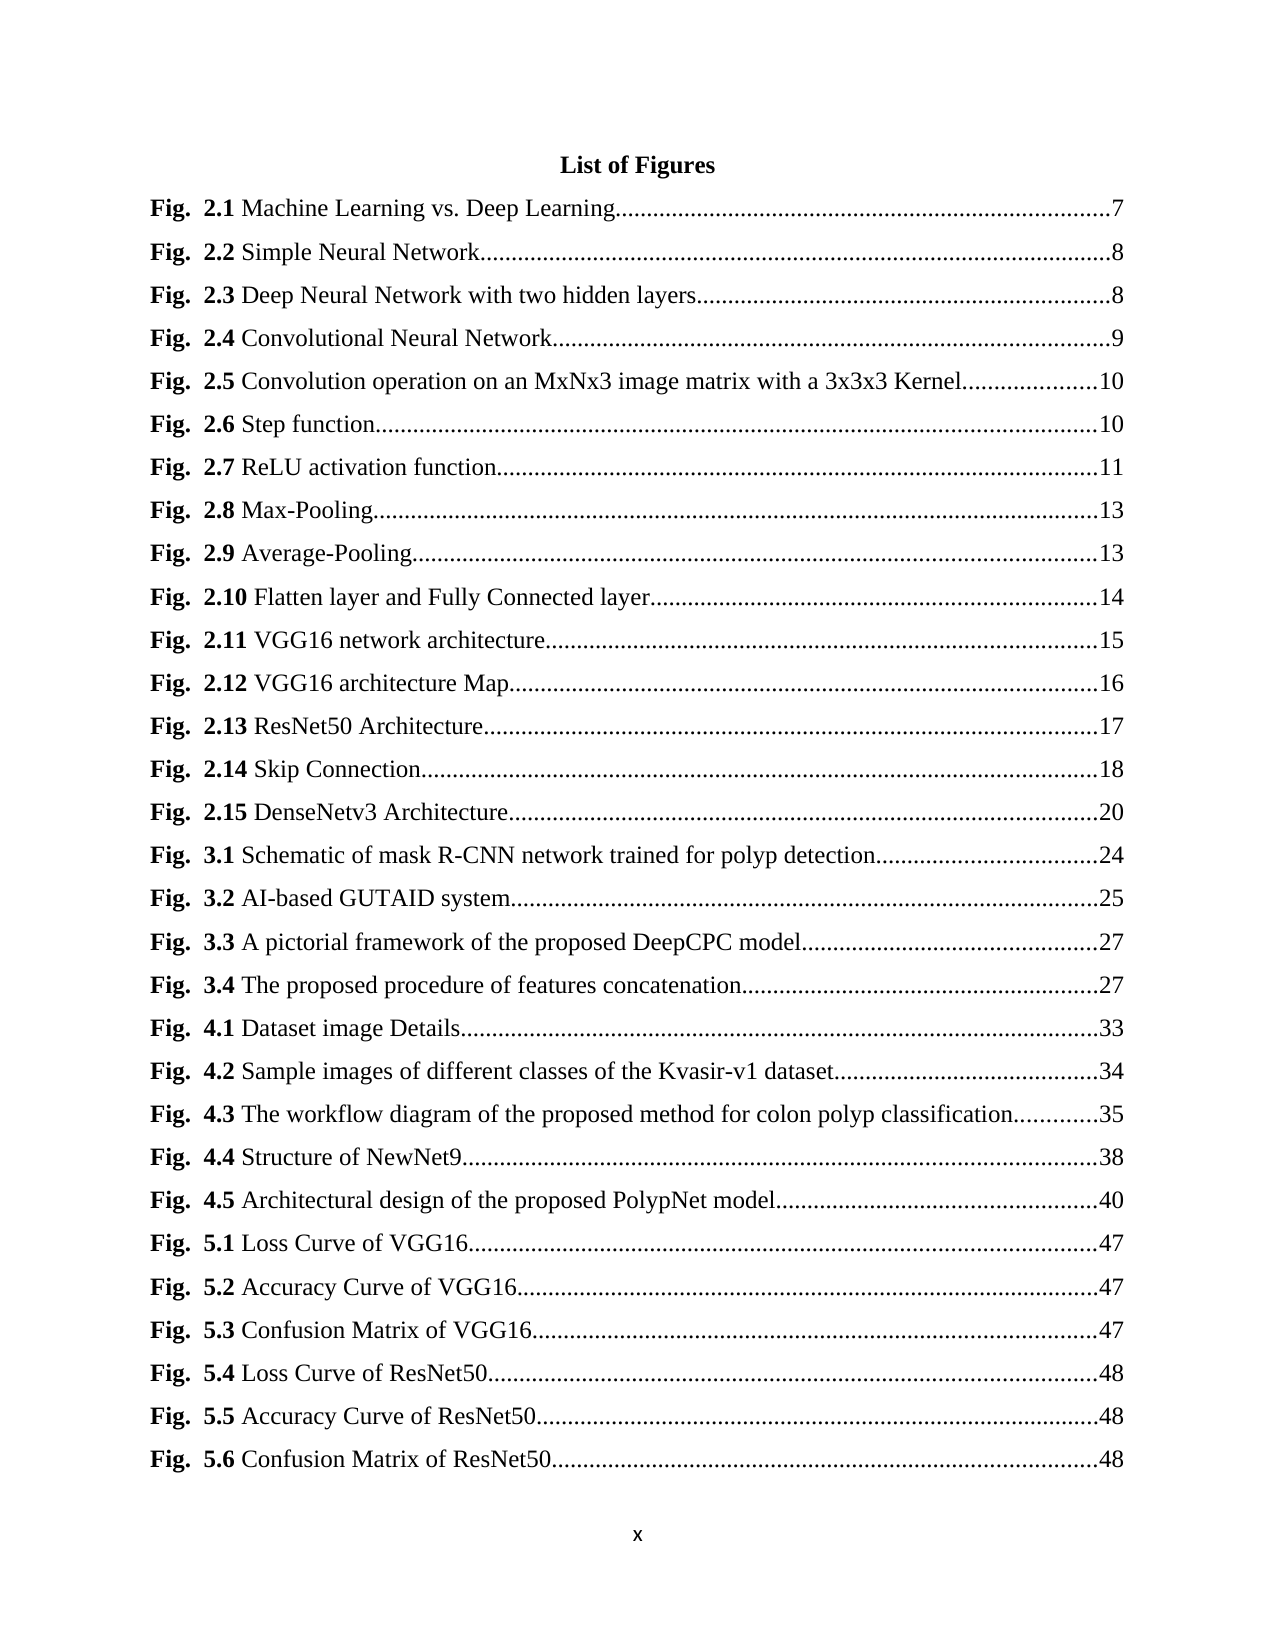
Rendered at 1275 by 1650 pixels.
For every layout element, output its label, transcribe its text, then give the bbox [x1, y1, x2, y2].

text Fig. 3.3 A pictorial framework of the proposed DeepCPC model 27 [150, 927, 1125, 955]
text Fig. 5.2 Accuracy Curve of VGG16. 47 [150, 1272, 1125, 1300]
text Fig. 3.4 The proposed procedure of features concatenation. 27 [150, 970, 1125, 998]
text Fig. 5.5 Accuracy Curve of ResNet50. 48 [150, 1401, 1125, 1430]
text Fig. 2.1 Machine Learning vs. Deep Learning 7 [150, 193, 1125, 222]
text Fig. 2.12 VGG16 architecture Map 16 [150, 668, 1125, 697]
text Fig. 3.1 Schematic of mask R-CNN network trained for polyp detection. 24 [150, 840, 1125, 869]
text Fig. 4.3 The workflow diagram of the proposed method for colon polyp classification. 35 [150, 1099, 1125, 1128]
text Fig. 2.4 Convolutional Neural Network 9 [150, 323, 1125, 352]
text Fig. 2.9 Average-Pooling 13 [150, 538, 1125, 567]
text Fig. 2.11 VGG16 network architecture 15 [150, 625, 1125, 653]
subtitle List of Figures [150, 150, 1125, 179]
text Fig. 5.1 Loss Curve of VGG16. 47 [150, 1228, 1125, 1257]
text Fig. 2.2 Simple Neural Network 8 [150, 237, 1125, 265]
text Fig. 4.5 Architectural design of the proposed PolypNet model 40 [150, 1185, 1125, 1214]
text Fig. 5.4 Loss Curve of ResNet50. 48 [150, 1358, 1125, 1387]
text Fig. 2.15 DenseNetv3 Architecture 20 [150, 797, 1125, 826]
text Fig. 2.3 Deep Neural Network with two hidden layers 8 [150, 280, 1125, 308]
text Fig. 5.6 Confusion Matrix of ResNet50 48 [150, 1444, 1125, 1473]
text Fig. 5.3 Confusion Matrix of VGG16. 47 [150, 1315, 1125, 1343]
text Fig. 2.14 Skip Connection 18 [150, 754, 1125, 783]
text Fig. 2.13 ResNet50 Architecture 17 [150, 711, 1125, 740]
text Fig. 4.4 Structure of NewNet9. 38 [150, 1142, 1125, 1171]
text Fig. 2.6 Step function 10 [150, 409, 1125, 438]
text Fig. 2.5 Convolution operation on an MxNx3 image matrix with a 3x3x3 Kernel 10 [150, 366, 1125, 395]
text Fig. 4.2 Sample images of different classes of the Kvasir-v1 dataset 34 [150, 1056, 1125, 1085]
text Fig. 4.1 Dataset image Details 33 [150, 1013, 1125, 1042]
text Fig. 3.2 AI-based GUTAID system. 25 [150, 883, 1125, 912]
text Fig. 2.10 Flatten layer and Fully Connected layer 14 [150, 582, 1125, 610]
text Fig. 2.8 Max-Pooling 13 [150, 495, 1125, 524]
text Fig. 2.7 ReLU activation function 11 [150, 452, 1125, 481]
